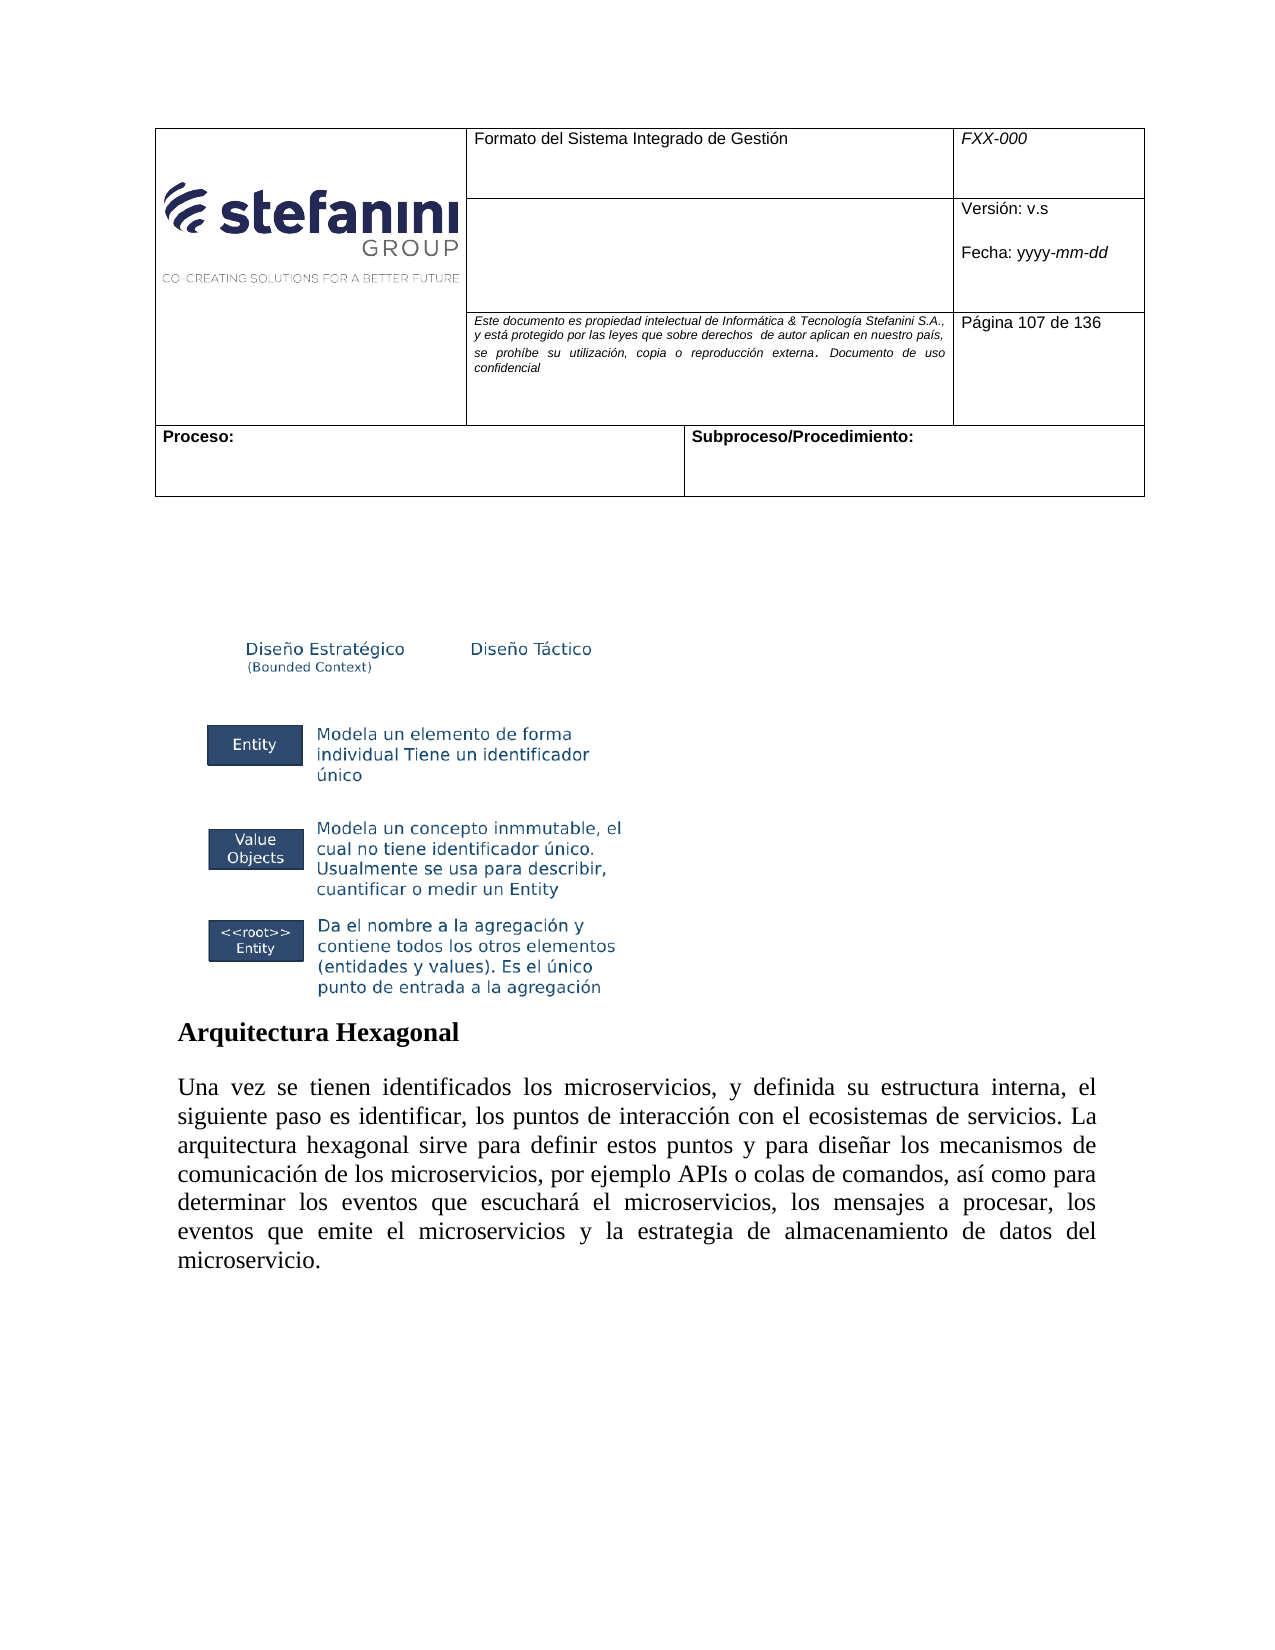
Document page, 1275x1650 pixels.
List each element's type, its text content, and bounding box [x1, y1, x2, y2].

picture [196, 599, 643, 1004]
picture [162, 182, 460, 286]
text Una vez se tienen identificados los microservicios, y definida su estructura interna, el siguiente paso es identificar, los puntos de interacción con el ecosistemas de servicios. La arquitectura hexagonal sirve para definir estos puntos y para diseñar los mecanismos de comunicación de los microservicios, por ejemplo APIs o colas de comandos, así como para determinar los eventos que escuchará el microservicios, los mensajes a procesar, los eventos que emite el microservicios y la estrategia de almacenamiento de datos del microservicio. [177, 1072, 1098, 1274]
subtitle Arquitectura Hexagonal [177, 1016, 1098, 1047]
